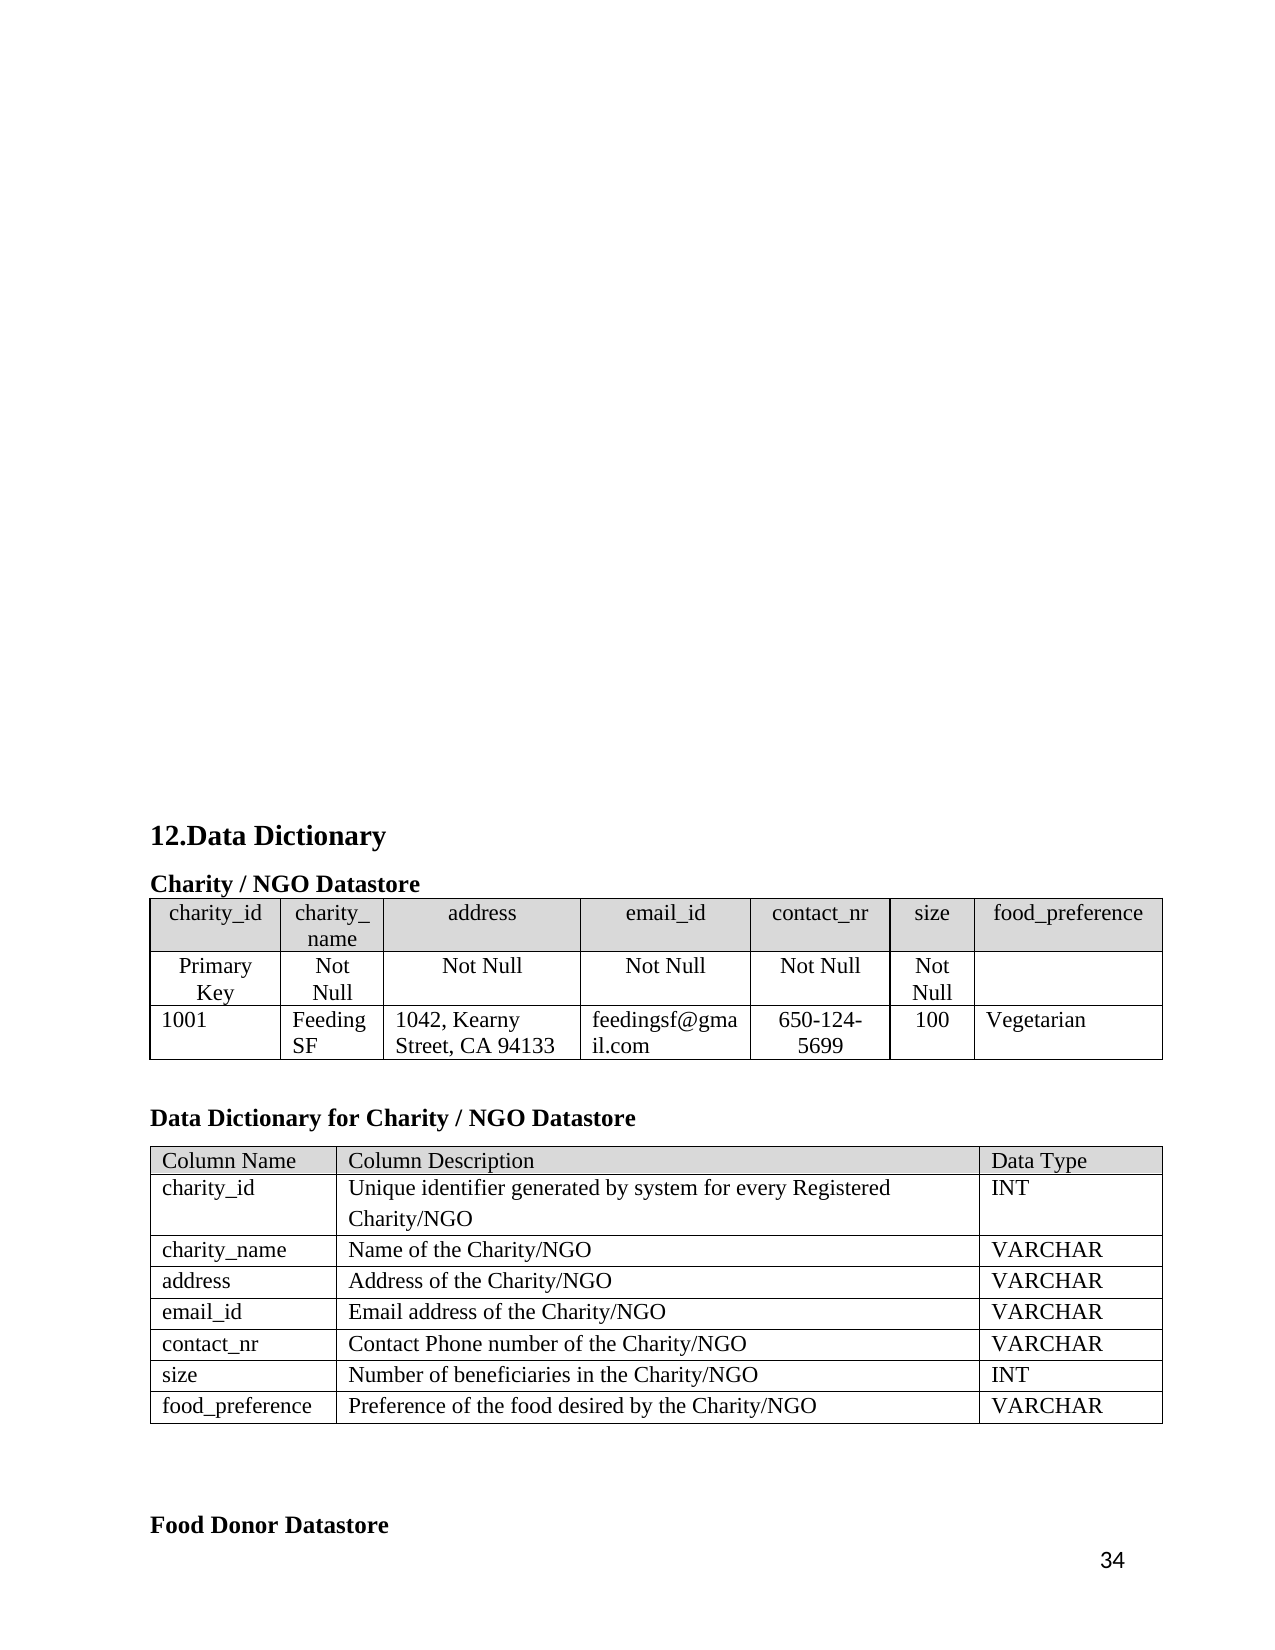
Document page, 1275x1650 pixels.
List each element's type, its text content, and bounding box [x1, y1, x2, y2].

table_header charity_id [151, 899, 280, 951]
table_cell feedingsf@gmail.com [581, 1006, 750, 1059]
table_cell charity_name [151, 1236, 336, 1266]
table_header email_id [581, 899, 750, 951]
table_cell address [151, 1267, 336, 1297]
table_cell 100 [891, 1006, 974, 1059]
table_header food_preference [975, 899, 1162, 951]
table_cell VARCHAR [980, 1236, 1162, 1266]
table_cell VARCHAR [980, 1330, 1162, 1360]
table_cell [975, 952, 1162, 1005]
table_header address [384, 899, 580, 951]
table_cell Contact Phone number of the Charity/NGO [337, 1330, 979, 1360]
table_cell Address of the Charity/NGO [337, 1267, 979, 1297]
table_cell Number of beneficiaries in the Charity/NGO [337, 1361, 979, 1391]
table_cell Not Null [384, 952, 580, 1005]
table_cell Feeding SF [281, 1006, 383, 1059]
table_cell contact_nr [151, 1330, 336, 1360]
text Food Donor Datastore [150, 1510, 1125, 1538]
table_header Data Type [980, 1147, 1162, 1173]
table_cell Email address of the Charity/NGO [337, 1299, 979, 1329]
table_cell Preference of the food desired by the Charity/NGO [337, 1392, 979, 1422]
text Data Dictionary for Charity / NGO Datastore [150, 1103, 1125, 1132]
table_cell Not Null [581, 952, 750, 1005]
table_cell 1042, Kearny Street, CA 94133 [384, 1006, 580, 1059]
table_cell VARCHAR [980, 1267, 1162, 1297]
table_cell Not Null [891, 952, 974, 1005]
table_cell Not Null [751, 952, 889, 1005]
table_header contact_nr [751, 899, 889, 951]
table_cell VARCHAR [980, 1392, 1162, 1422]
table_cell Not Null [281, 952, 383, 1005]
table_cell VARCHAR [980, 1299, 1162, 1329]
text 12.Data Dictionary [150, 818, 1125, 852]
text Charity / NGO Datastore [150, 869, 1125, 897]
table_header size [891, 899, 974, 951]
table_cell Vegetarian [975, 1006, 1162, 1059]
table_cell food_preference [151, 1392, 336, 1422]
table_cell INT [980, 1175, 1162, 1235]
table_cell Unique identifier generated by system for every Registered Charity/NGO [337, 1175, 979, 1235]
table_cell INT [980, 1361, 1162, 1391]
table_cell Name of the Charity/NGO [337, 1236, 979, 1266]
table_cell 650-124-5699 [751, 1006, 889, 1059]
table_header charity_name [281, 899, 383, 951]
table_cell email_id [151, 1299, 336, 1329]
table_cell 1001 [151, 1006, 280, 1059]
table_header Column Description [337, 1147, 979, 1173]
table_header Column Name [151, 1147, 336, 1173]
table_cell charity_id [151, 1175, 336, 1235]
table_cell Primary Key [151, 952, 280, 1005]
table_cell size [151, 1361, 336, 1391]
